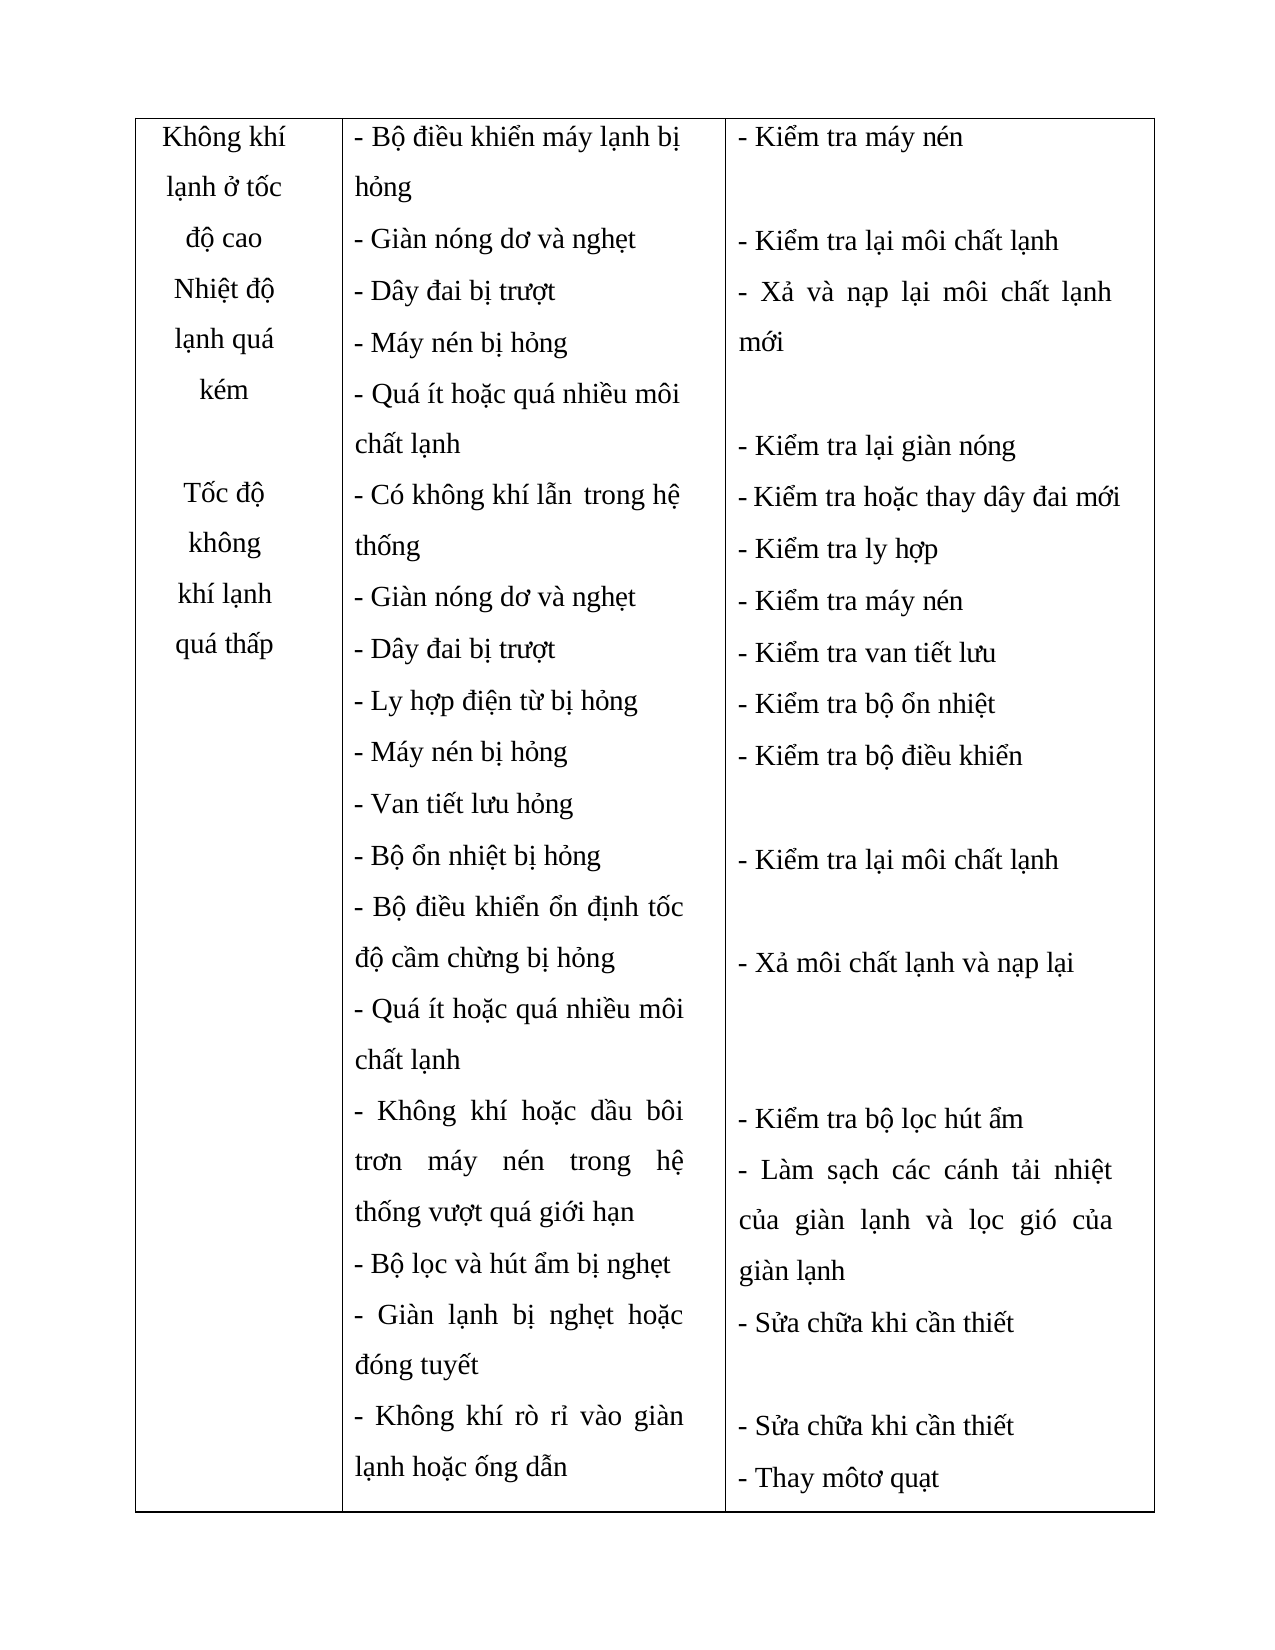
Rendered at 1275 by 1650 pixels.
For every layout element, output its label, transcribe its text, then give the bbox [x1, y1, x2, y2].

table_header Không khí lạnh ở tốc độ cao Nhiệt độ lạnh quá kém Tốc độ không khí lạnh quá thấp [136, 119, 342, 1511]
table_header Bộ điều khiển máy lạnh bị hỏng Giàn nóng dơ và nghẹt Dây đai bị trượt Máy nén bị hỏng Quá ít hoặc quá nhiều môi chất lạnh Có không khí lẫn trong hệ thống Giàn nóng dơ và nghẹt Dây đai bị trượt Ly hợp điện từ bị hỏng Máy nén bị hỏng Van tiết lưu hỏng Bộ ổn nhiệt bị hỏng Bộ điều khiển ổn định tốc độ cầm chừng bị hỏng Quá ít hoặc quá nhiều môi chất lạnh Không khí hoặc dầu bôi trơn máy nén trong hệ thống vượt quá giới hạn Bộ lọc và hút ẩm bị nghẹt Giàn lạnh bị nghẹt hoặc đóng tuyết Không khí rò rỉ vào giàn lạnh hoặc ống dẫn [343, 119, 725, 1511]
table_header Kiểm tra máy nén Kiểm tra lại môi chất lạnh Xả và nạp lại môi chất lạnh mới Kiểm tra lại giàn nóng Kiểm tra hoặc thay dây đai mới Kiểm tra ly hợp Kiểm tra máy nén Kiểm tra van tiết lưu Kiểm tra bộ ổn nhiệt Kiểm tra bộ điều khiển Kiểm tra lại môi chất lạnh Xả môi chất lạnh và nạp lại Kiểm tra bộ lọc hút ẩm Làm sạch các cánh tải nhiệt của giàn lạnh và lọc gió của giàn lạnh Sửa chữa khi cần thiết Sửa chữa khi cần thiết Thay môtơ quạt [726, 119, 1154, 1511]
